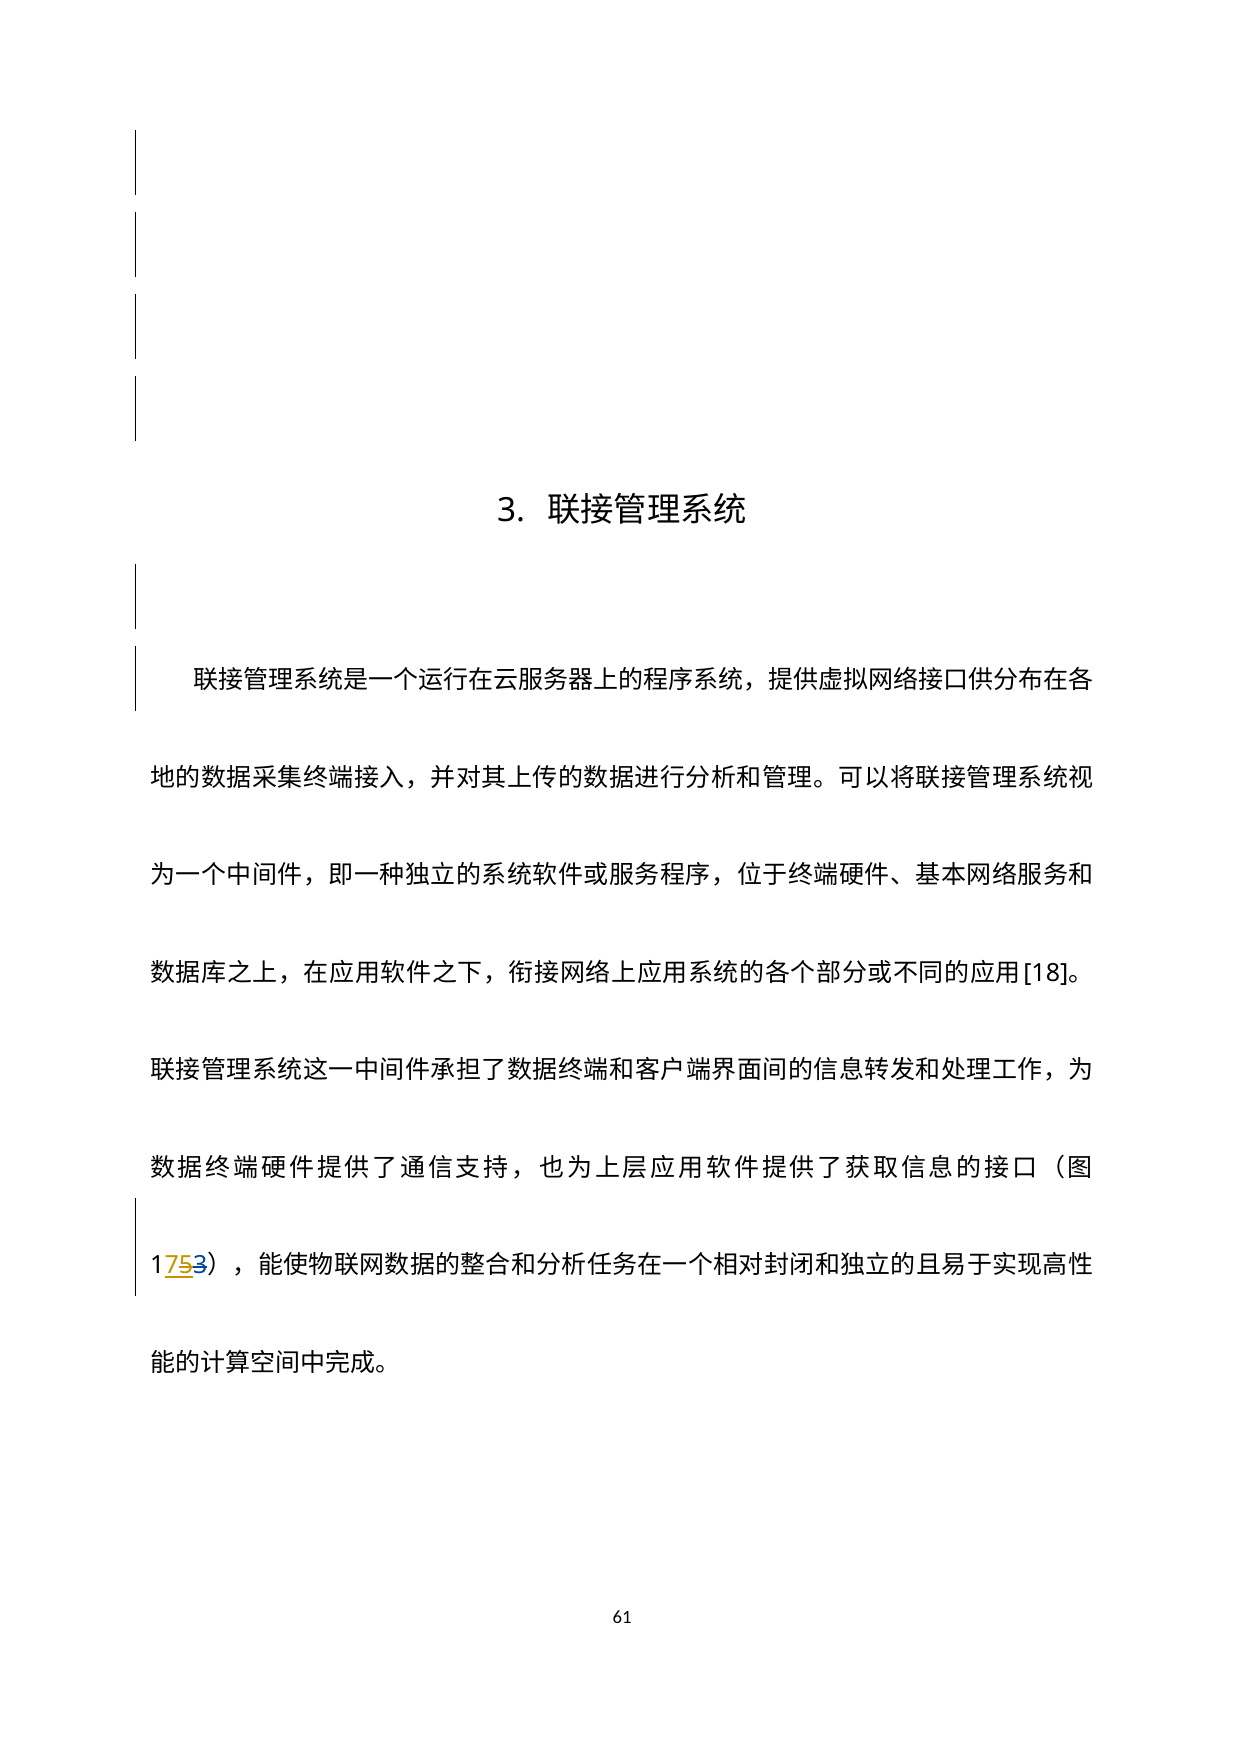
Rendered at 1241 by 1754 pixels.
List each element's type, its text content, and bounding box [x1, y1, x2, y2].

text 联接管理系统是一个运行在云服务器上的程序系统，提供虚拟网络接口供分布在各地的数据采集终端接入，并对其上传的数据进行分析和管理。可以将联接管理系统视为一个中间件，即一种独立的系统软件或服务程序，位于终端硬件、基本网络服务和数据库之上，在应用软件之下，衔接网络上应用系统的各个部分或不同的应用[18]。联接管理系统这一中间件承担了数据终端和客户端界面间的信息转发和处理工作，为数据终端硬件提供了通信支持，也为上层应用软件提供了获取信息的接口（图1），能使物联网数据的整合和分析任务在一个相对封闭和独立的且易于实现高性能的计算空间中完成。 [150, 646, 1094, 1393]
list 联接管理系统 [150, 474, 1094, 539]
